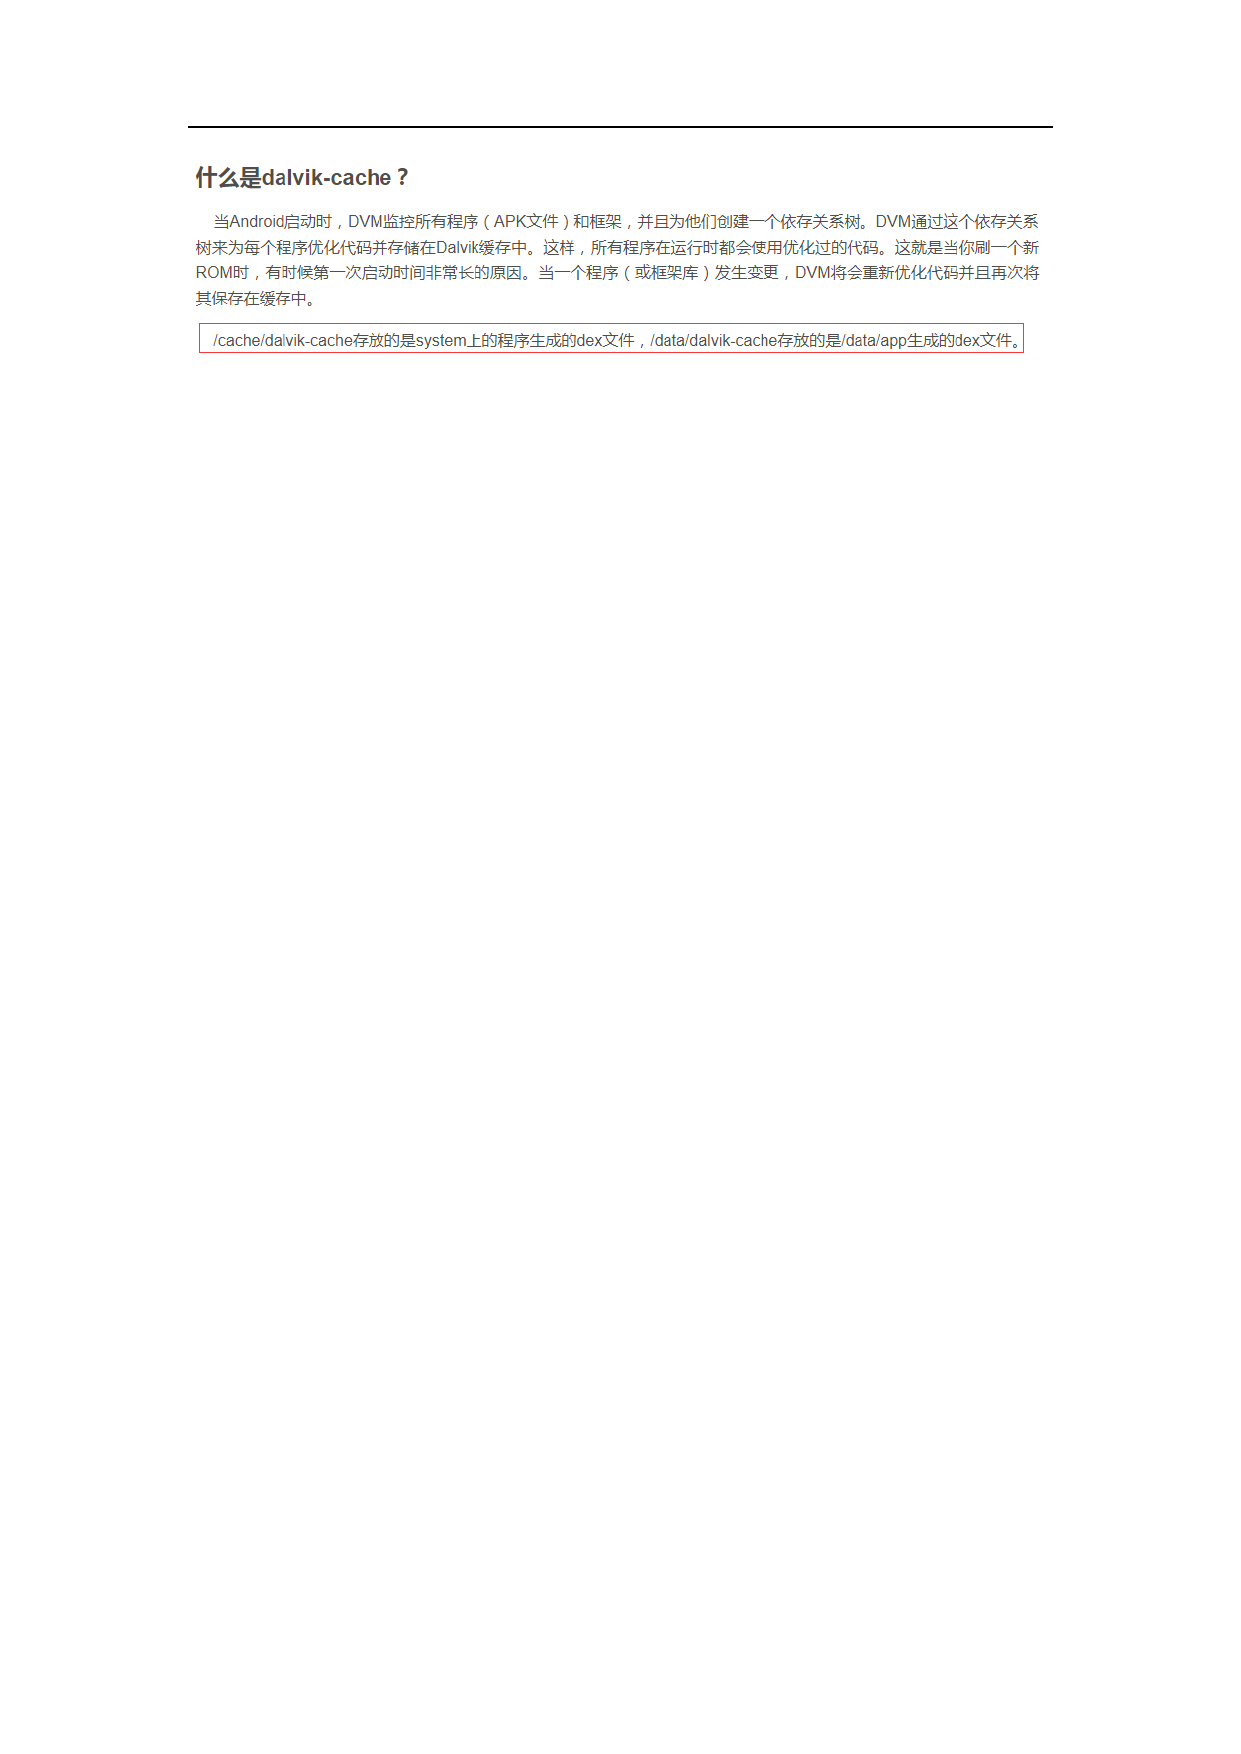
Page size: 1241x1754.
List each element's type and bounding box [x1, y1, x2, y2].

picture [187, 156, 1053, 368]
